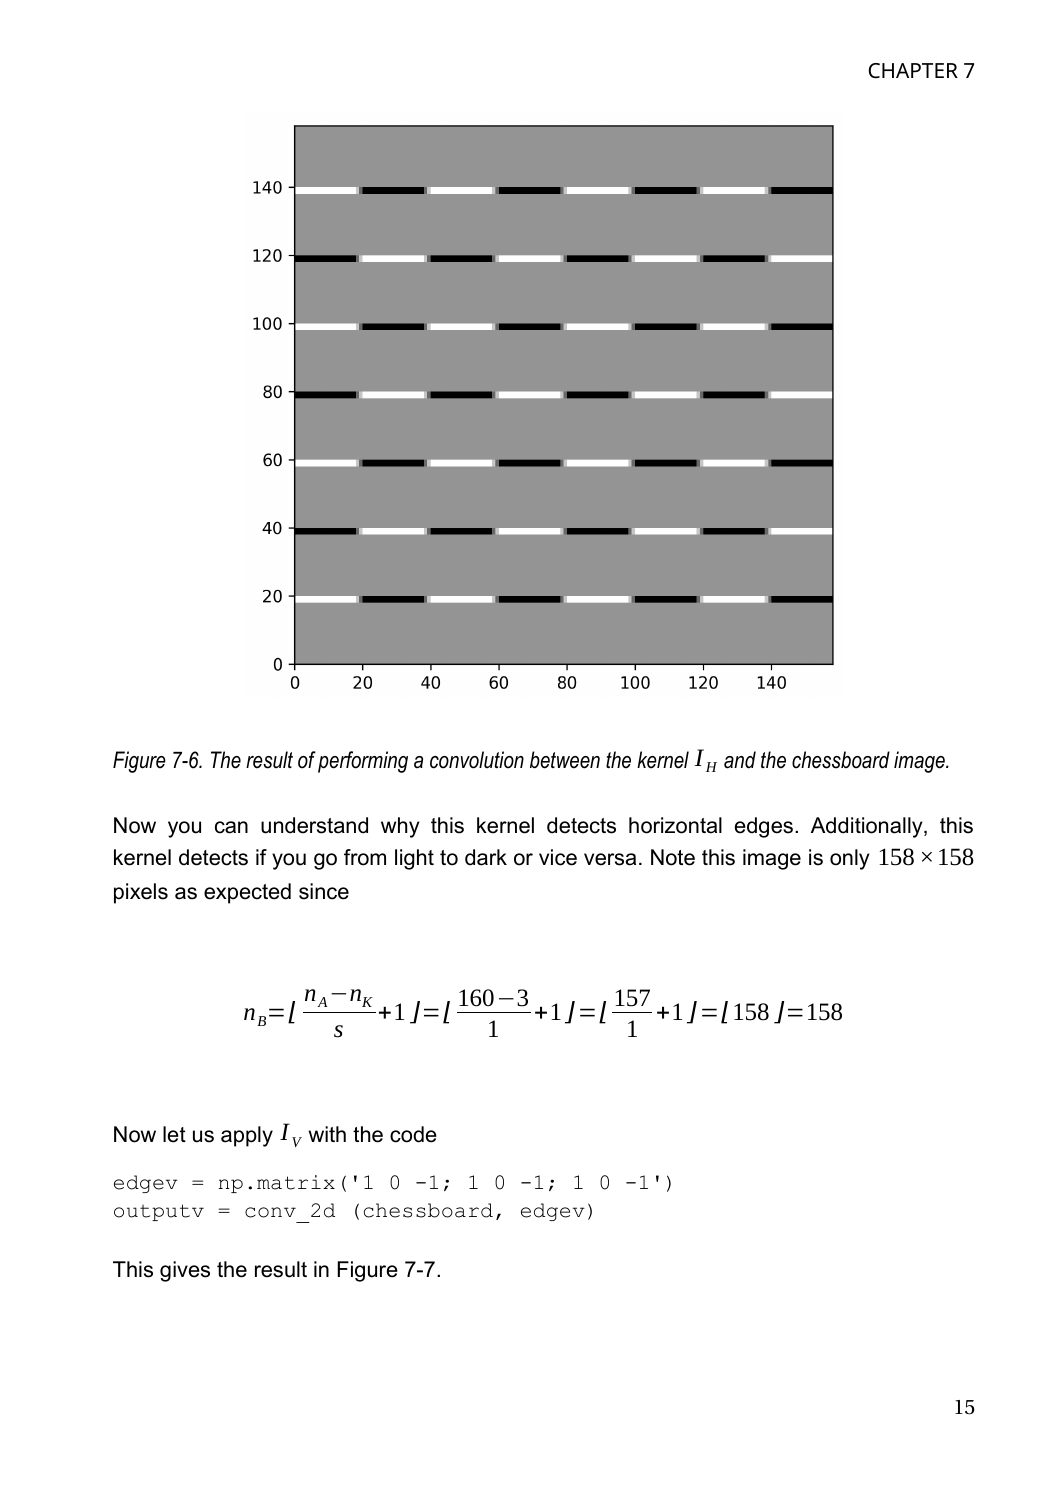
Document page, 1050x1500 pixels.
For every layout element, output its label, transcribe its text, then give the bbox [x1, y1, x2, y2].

text Figure 7-6. The result of performing a convolution between the kernel and the chessboard image. [112, 744, 975, 776]
text This gives the result in Figure 7-7. [112, 1249, 975, 1282]
text outputv = conv_2d (chessboard, edgev) [112, 1200, 975, 1224]
picture [243, 112, 844, 699]
text Now let us apply with the code [112, 1117, 975, 1150]
text Now you can understand why this kernel detects horizontal edges. Additionally, this kernel detects if you go from light to dark or vice versa. Note this image is only pixels as expected since [112, 804, 975, 904]
text edgev = np.matrix('1 0 -1; 1 0 -1; 1 0 -1') [112, 1171, 975, 1196]
